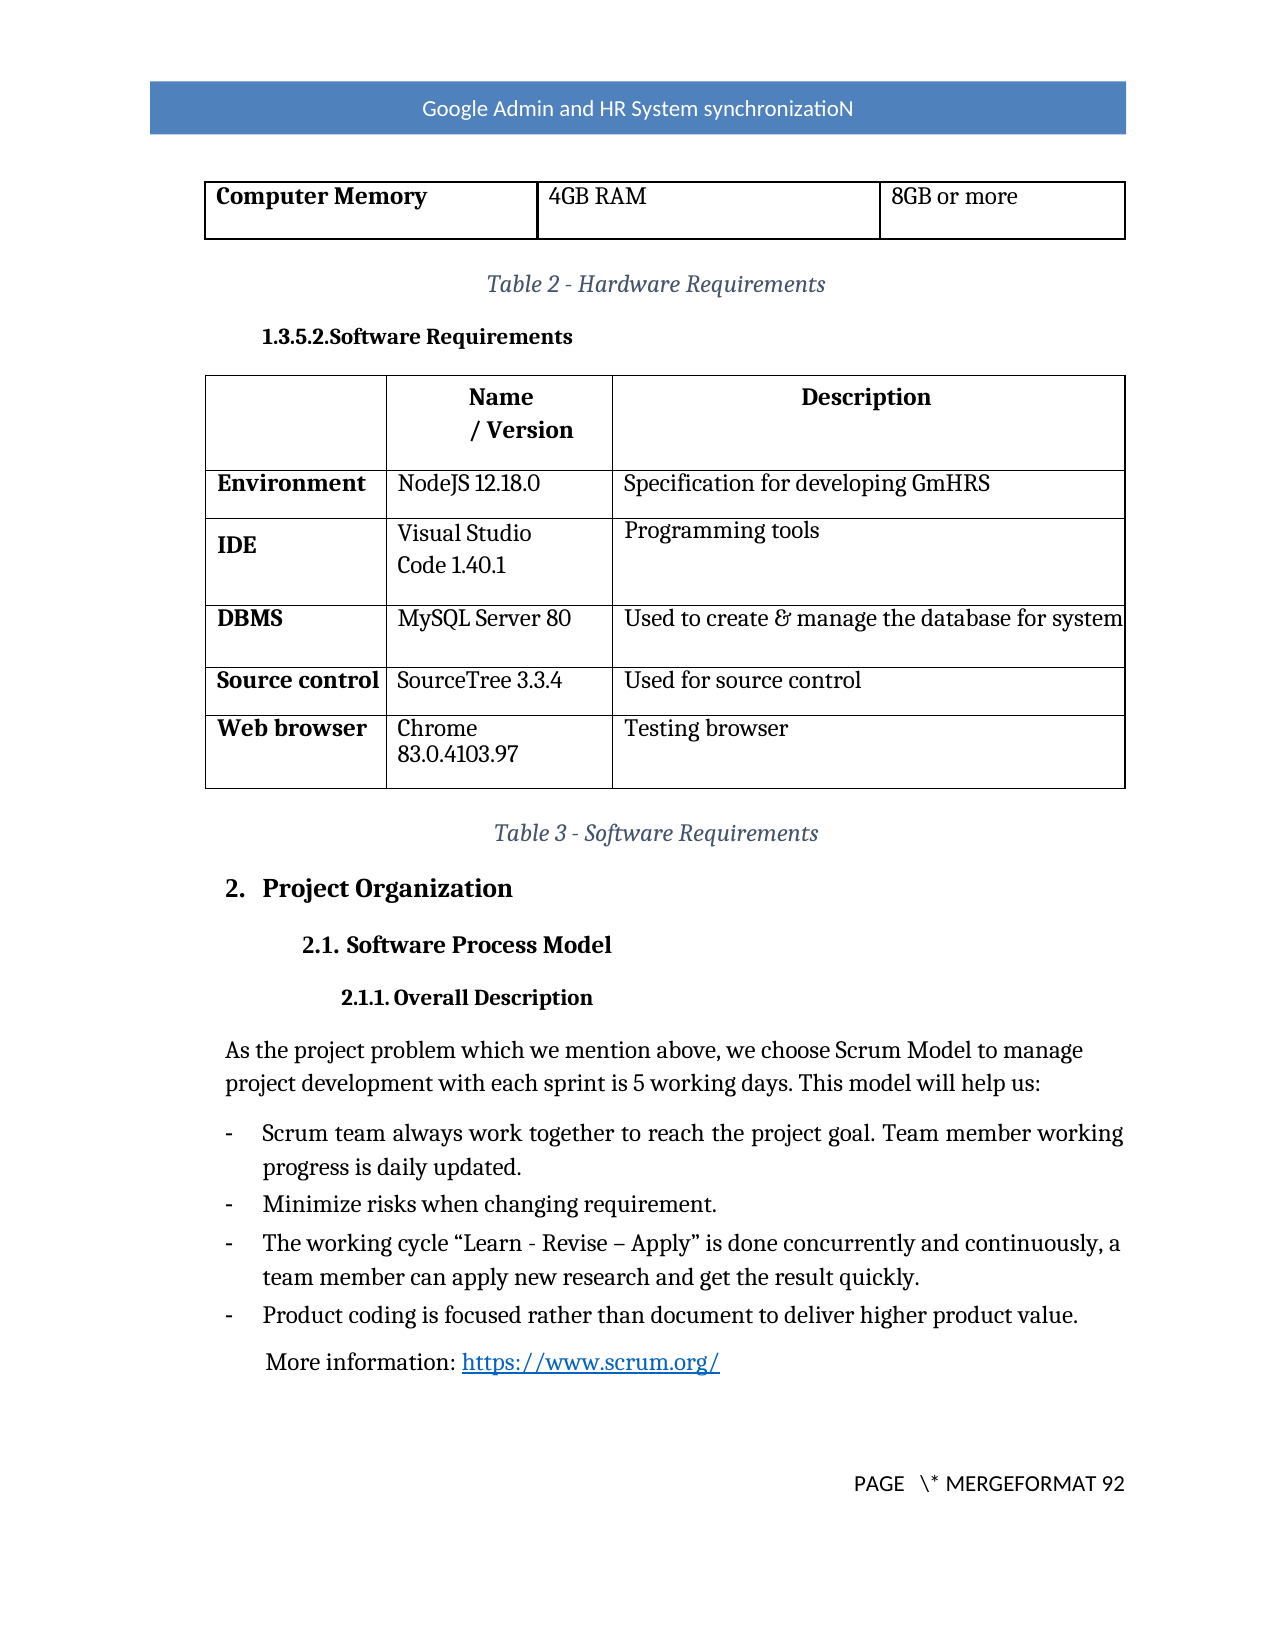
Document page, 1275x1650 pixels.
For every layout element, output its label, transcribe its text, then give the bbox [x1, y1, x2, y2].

subtitle Software Requirements [262, 323, 1125, 350]
table_cell NodeJS 12.18.0 [387, 471, 612, 517]
table_cell Web browser [206, 716, 386, 788]
text More information: https://www.scrum.org/ [264, 1348, 1125, 1377]
table_cell SourceTree 3.3.4 [387, 668, 612, 714]
table_cell Programming tools [613, 519, 1124, 605]
table_cell Testing browser [613, 716, 1124, 788]
list The working cycle “Learn - Revise – Apply” is done concurrently and continuously, a team member can apply new research and get the result quickly. [225, 1225, 1125, 1292]
table_cell MySQL Server 80 [387, 606, 612, 667]
list Minimize risks when changing requirement. [225, 1186, 1125, 1220]
table_cell Specification for developing GmHRS [613, 471, 1124, 517]
list Scrum team always work together to reach the project goal. Team member working progress is daily updated. [225, 1114, 1125, 1181]
table_cell Environment [206, 471, 386, 517]
table_cell 4GB RAM [539, 183, 879, 238]
table_cell DBMS [206, 606, 386, 667]
table_header Description [613, 376, 1124, 470]
subtitle Overall Description [341, 985, 1125, 1011]
table_header Name / Version [387, 376, 612, 470]
table_cell Used to create & manage the database for system [613, 606, 1124, 667]
text Table 3 - Software Requirements [187, 818, 1125, 847]
subtitle Software Process Model [302, 930, 1125, 959]
table_cell Chrome 83.0.4103.97 [387, 716, 612, 788]
table_cell Used for source control [613, 668, 1124, 714]
table_cell 8GB or more [881, 183, 1124, 238]
text As the project problem which we mention above, we choose Scrum Model to manage project development with each sprint is 5 working days. This model will help us: [225, 1036, 1125, 1098]
table_cell IDE [206, 519, 386, 605]
text Table 2 - Hardware Requirements [187, 269, 1125, 298]
table_cell Computer Memory [206, 183, 536, 238]
subtitle Project Organization [225, 872, 1125, 904]
table_cell Visual Studio Code 1.40.1 [387, 519, 612, 605]
table_cell Source control [206, 668, 386, 714]
list Product coding is focused rather than document to deliver higher product value. [225, 1296, 1125, 1330]
table_header [206, 376, 386, 470]
